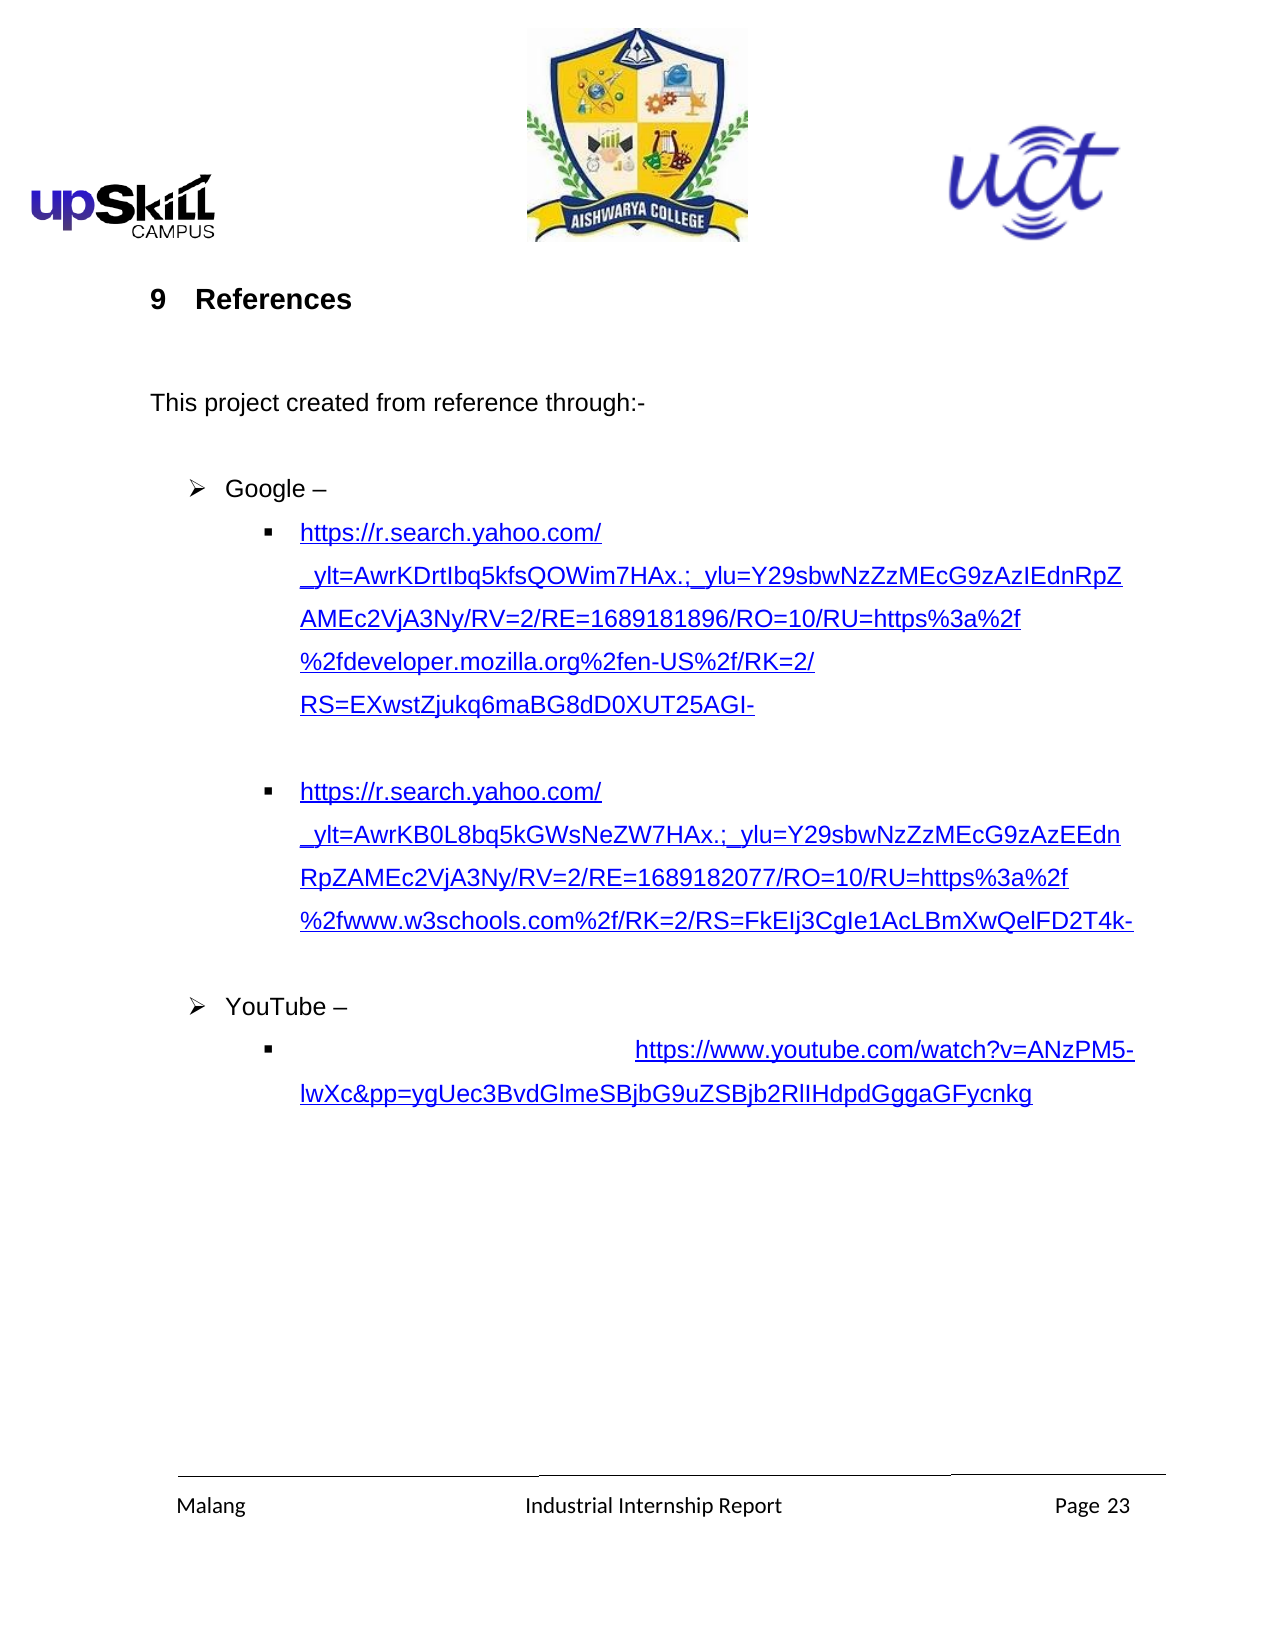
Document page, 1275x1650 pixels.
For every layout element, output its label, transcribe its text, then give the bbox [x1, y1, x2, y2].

list https://r.search.yahoo.com/_ylt=AwrKDrtIbq5kfsQOWim7HAx.;_ylu=Y29sbwNzZzMEcG9zAzIEdnRpZAMEc2VjA3Ny/RV=2/RE=1689181896/RO=10/RU=https%3a%2f%2fdeveloper.mozilla.org%2fen-US%2f/RK=2/RS=EXwstZjukq6maBG8dD0XUT25AGI- [262, 518, 1134, 719]
picture [0, 162, 246, 242]
list https://r.search.yahoo.com/_ylt=AwrKB0L8bq5kGWsNeZW7HAx.;_ylu=Y29sbwNzZzMEcG9zAzEEdnRpZAMEc2VjA3Ny/RV=2/RE=1689182077/RO=10/RU=https%3a%2f%2fwww.w3schools.com%2f/RK=2/RS=FkEIj3CgIe1AcLBmXwQelFD2T4k- [262, 776, 1134, 935]
list YouTube – [187, 992, 1134, 1021]
text This project created from reference through:- [150, 388, 1134, 417]
subtitle References [150, 282, 1134, 316]
list https://www.youtube.com/watch?v=ANzPM5-lwXc&pp=ygUec3BvdGlmeSBjbG9uZSBjb2RlIHdpdGggaGFycnkg [262, 1035, 1134, 1107]
picture [946, 116, 1125, 242]
picture [527, 28, 748, 242]
list Google – [187, 474, 1134, 503]
